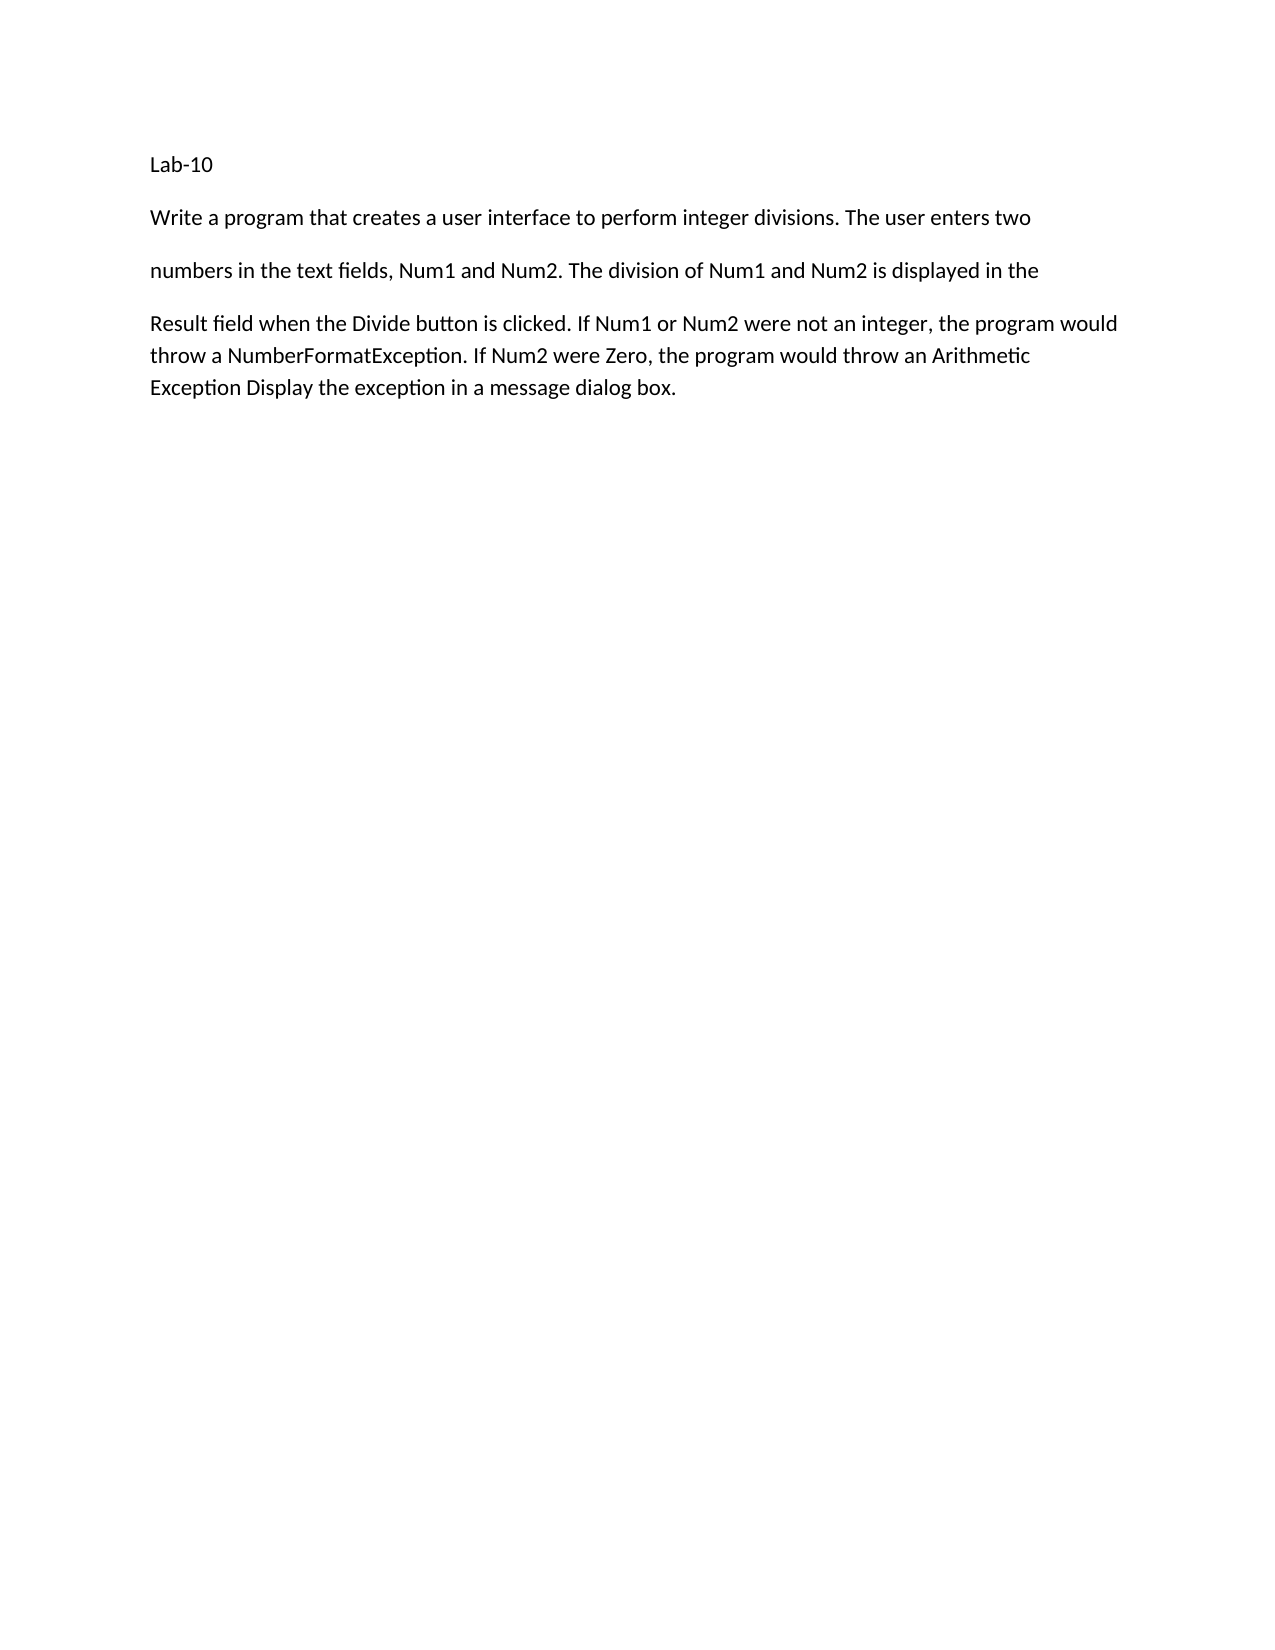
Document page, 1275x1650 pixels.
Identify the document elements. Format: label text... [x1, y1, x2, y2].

text numbers in the text fields, Num1 and Num2. The division of Num1 and Num2 is displayed in the [150, 256, 1125, 284]
text Write a program that creates a user interface to perform integer divisions. The user enters two [150, 203, 1125, 231]
text Result field when the Divide button is clicked. If Num1 or Num2 were not an integer, the program would throw a NumberFormatException. If Num2 were Zero, the program would throw an Arithmetic Exception Display the exception in a message dialog box. [150, 309, 1125, 401]
text Lab-10 [150, 150, 1125, 178]
